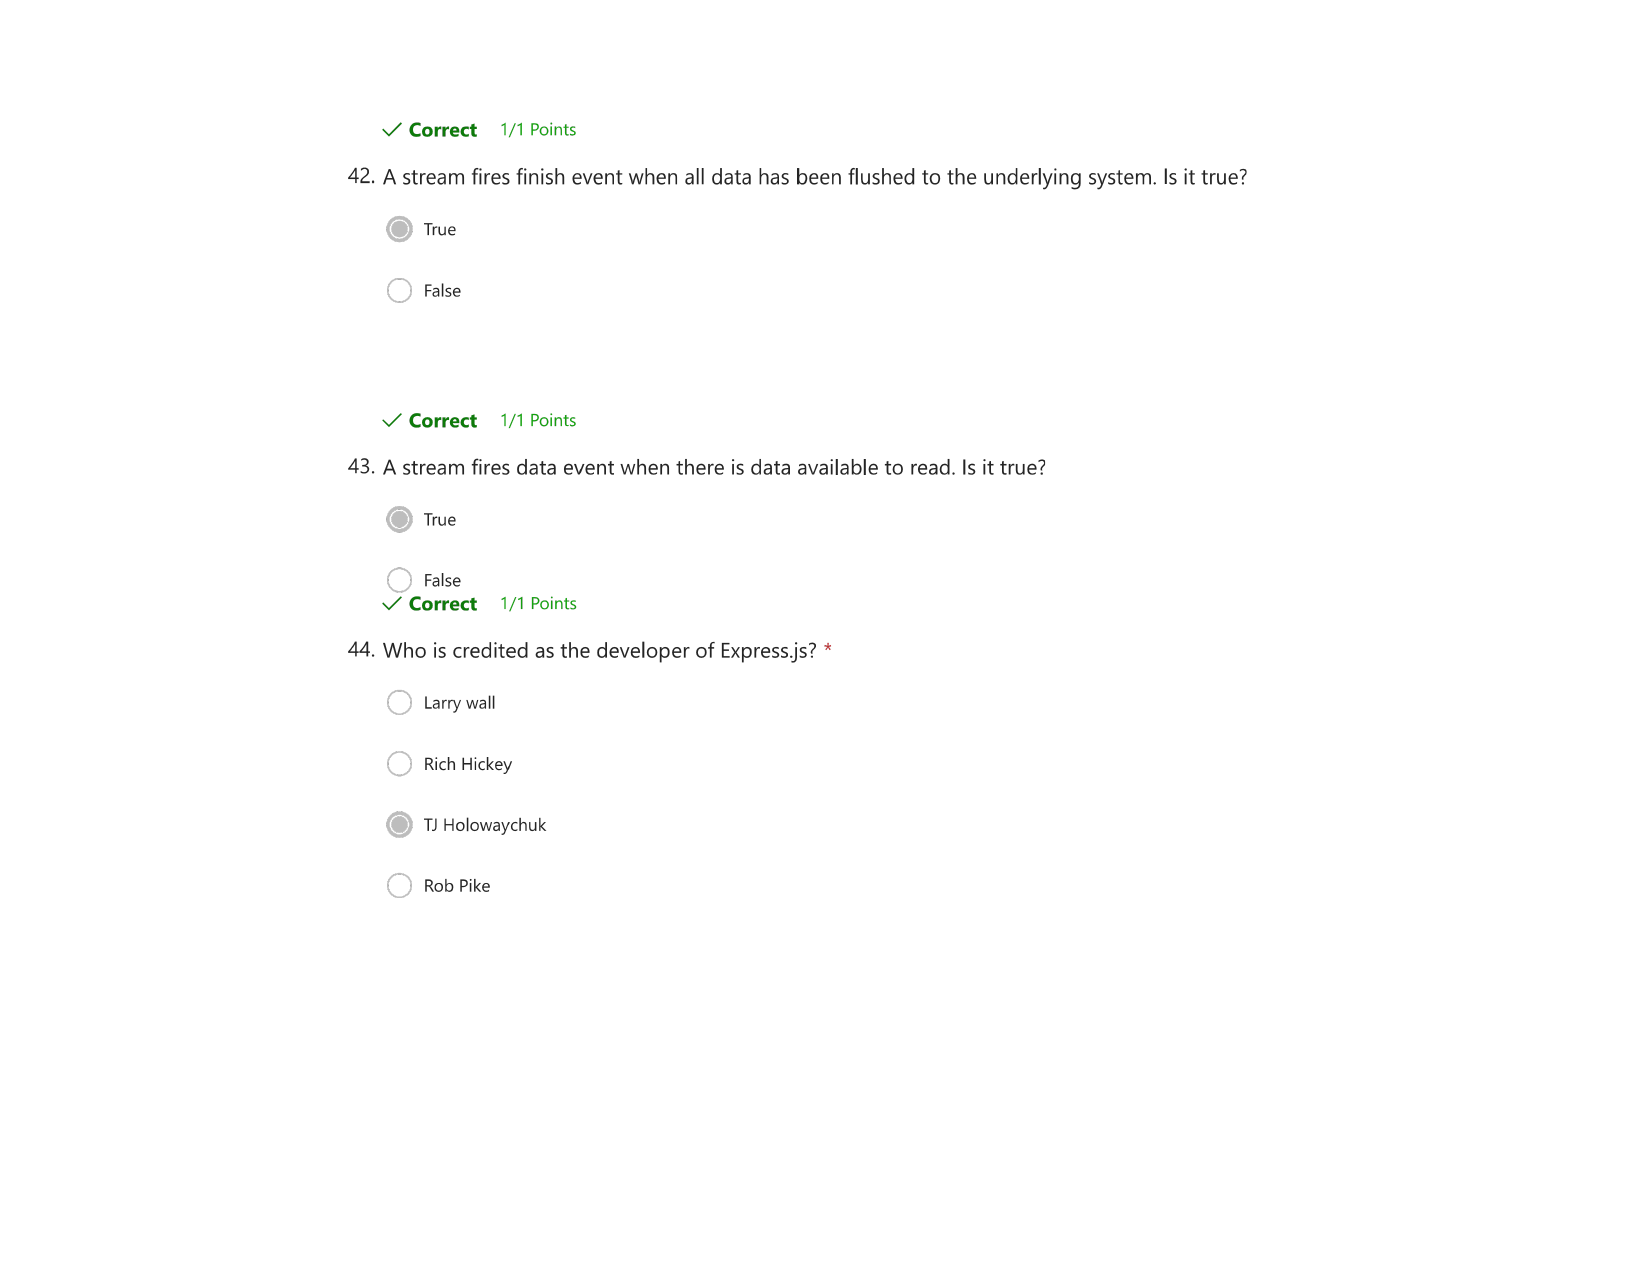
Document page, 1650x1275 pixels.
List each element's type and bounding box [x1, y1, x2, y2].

picture [347, 412, 1046, 593]
picture [347, 595, 832, 898]
picture [347, 121, 1247, 303]
